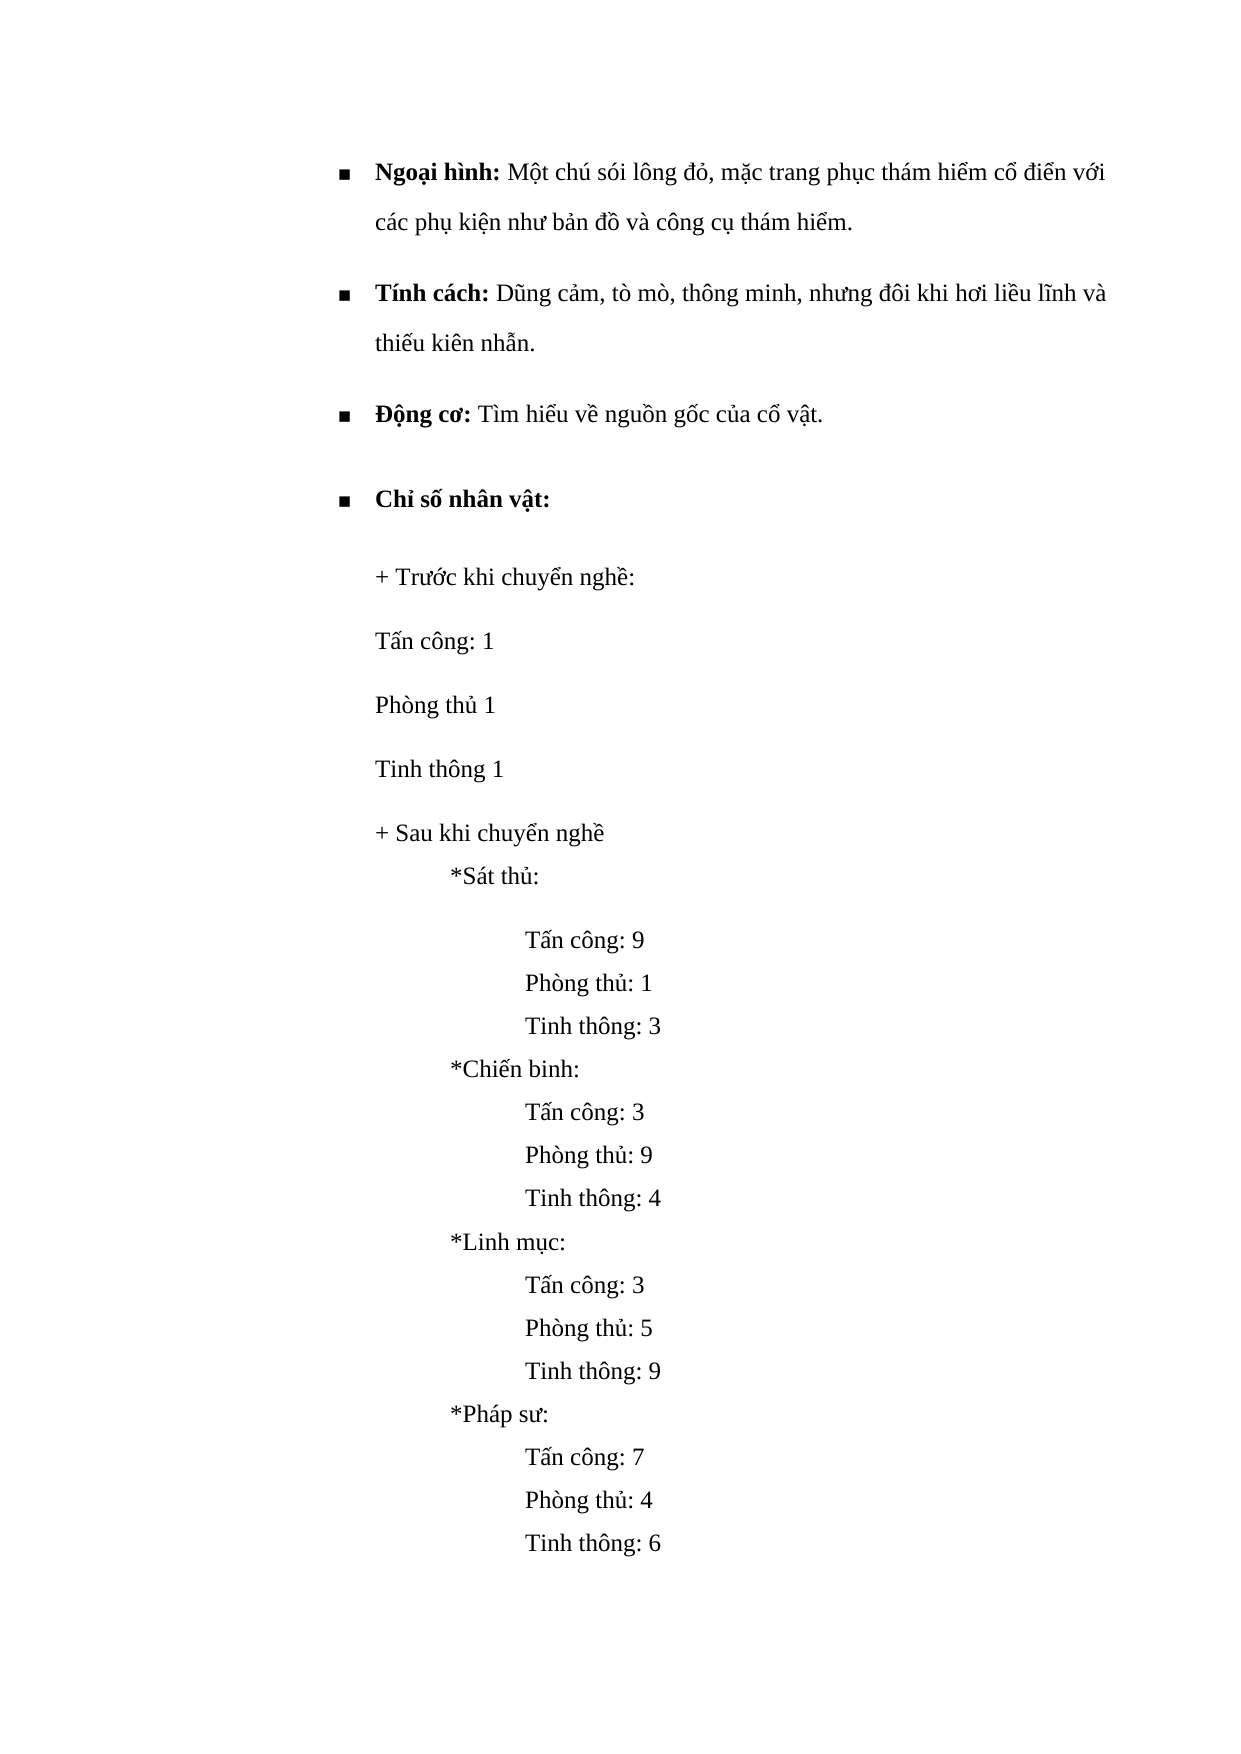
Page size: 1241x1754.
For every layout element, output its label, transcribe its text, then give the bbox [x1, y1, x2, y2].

list Ngoại hình: Một chú sói lông đỏ, mặc trang phục thám hiểm cổ điển với các phụ kiện như bản đồ và công cụ thám hiểm. [337, 150, 1115, 236]
list *Chiến binh: [394, 1054, 1115, 1083]
list Tinh thông: 6 [394, 1528, 1115, 1557]
list Tấn công: 9 [225, 925, 1115, 953]
list Tấn công: 3 [394, 1097, 1115, 1126]
list Tấn công: 3 [394, 1270, 1115, 1298]
list Tấn công: 7 [394, 1442, 1115, 1471]
text Tinh thông 1 [375, 754, 1115, 782]
list Phòng thủ: 9 Tinh thông: 4 [394, 1140, 1115, 1212]
text + Trước khi chuyển nghề: [375, 562, 1115, 591]
list Tinh thông: 3 [225, 1011, 1115, 1040]
list Phòng thủ: 4 [394, 1485, 1115, 1514]
text Phòng thủ 1 [375, 690, 1115, 718]
list Động cơ: Tìm hiểu về nguồn gốc của cổ vật. [337, 392, 1115, 435]
list Phòng thủ: 1 [225, 968, 1115, 997]
list Chỉ số nhân vật: [337, 477, 1115, 520]
text Tấn công: 1 [375, 626, 1115, 654]
list *Linh mục: [394, 1227, 1115, 1255]
list Phòng thủ: 5 Tinh thông: 9 [394, 1313, 1115, 1385]
text + Sau khi chuyển nghề *Sát thủ: [375, 818, 1115, 889]
list Tính cách: Dũng cảm, tò mò, thông minh, nhưng đôi khi hơi liều lĩnh và thiếu kiên nhẫn. [337, 271, 1115, 357]
list *Pháp sư: [394, 1399, 1115, 1428]
